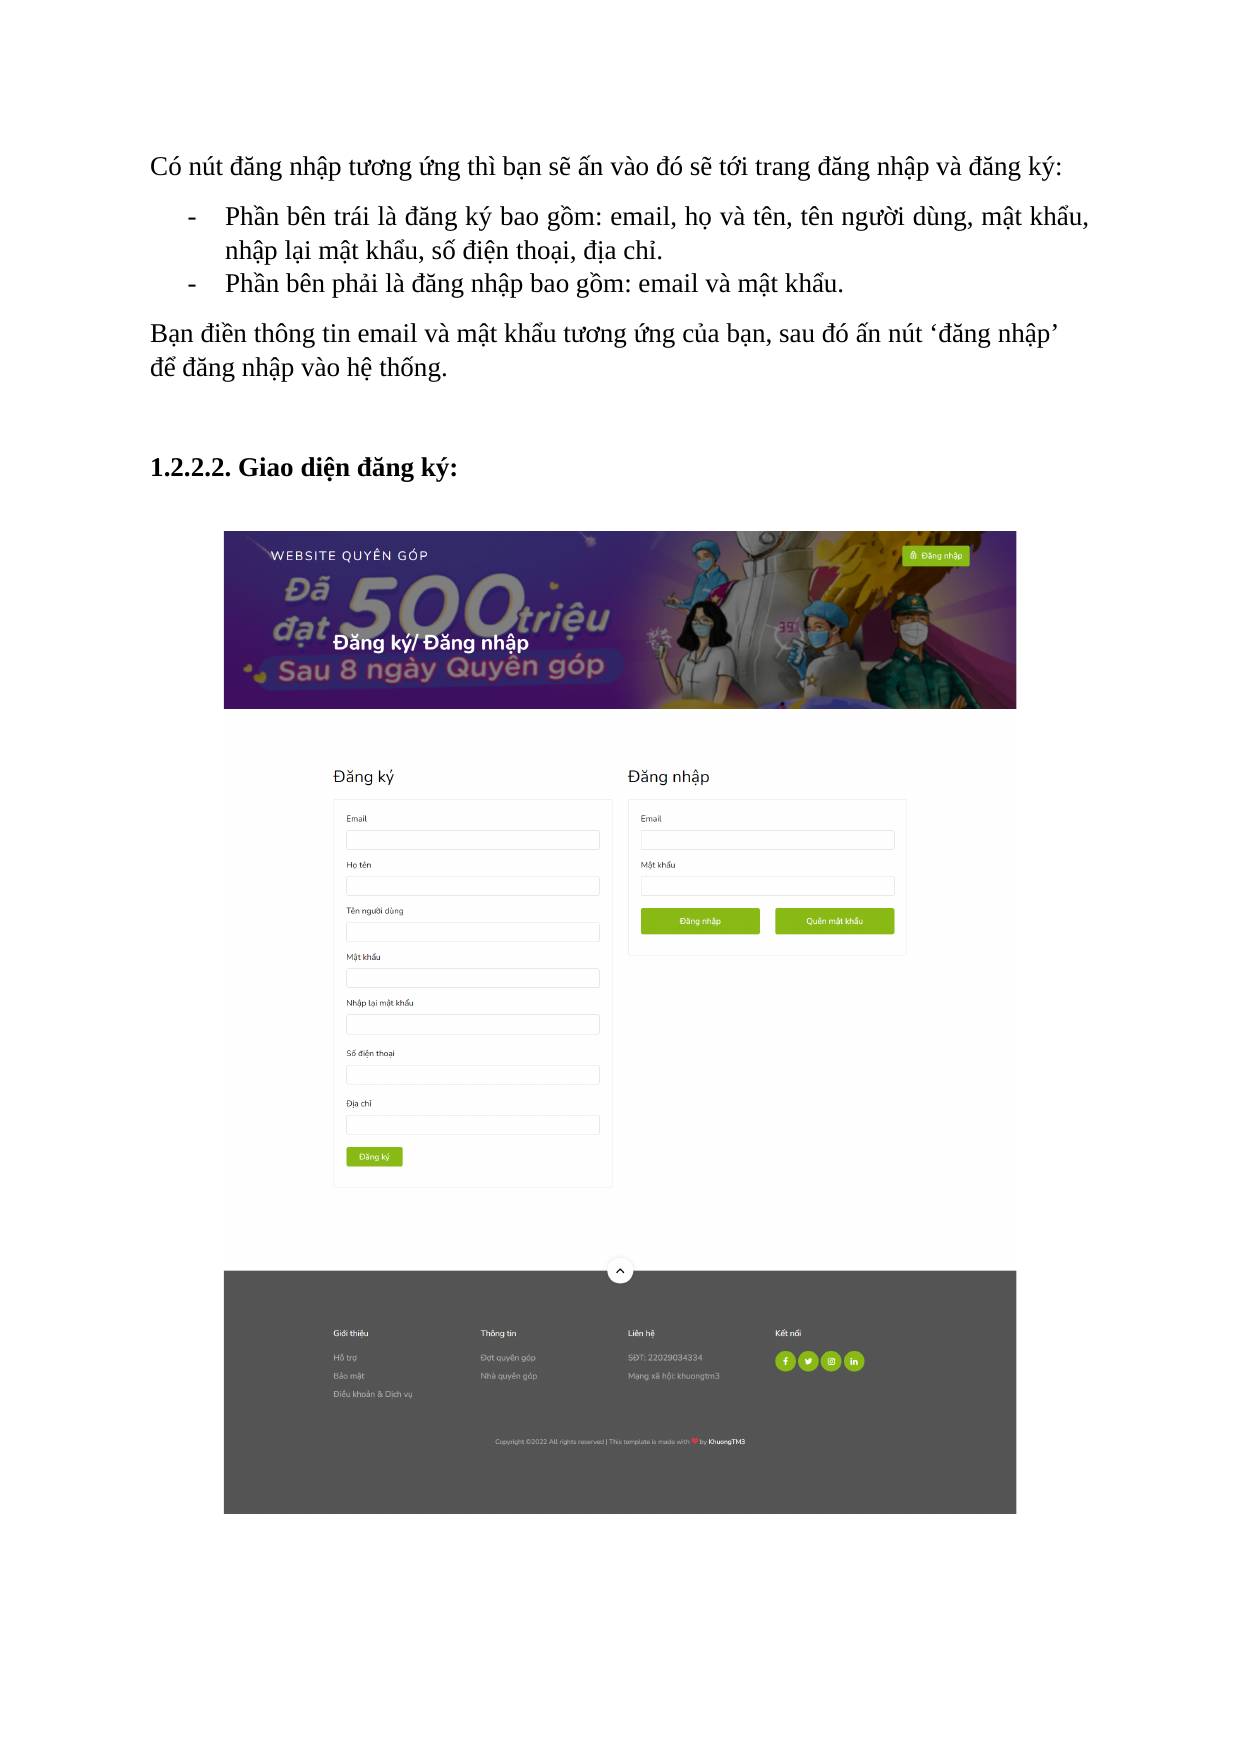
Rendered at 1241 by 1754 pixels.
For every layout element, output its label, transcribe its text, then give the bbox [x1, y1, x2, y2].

text Có nút đăng nhập tương ứng thì bạn sẽ ấn vào đó sẽ tới trang đăng nhập và đăng ký: [150, 150, 1090, 181]
subtitle 1.2.2.2. Giao diện đăng ký: [150, 451, 1090, 483]
list Phần bên phải là đăng nhập bao gồm: email và mật khẩu. [187, 267, 1090, 298]
picture [223, 531, 1017, 1514]
list Phần bên trái là đăng ký bao gồm: email, họ và tên, tên người dùng, mật khẩu, nhập lại mật khẩu, số điện thoại, địa chỉ. [187, 200, 1090, 265]
text Bạn điền thông tin email và mật khẩu tương ứng của bạn, sau đó ấn nút ‘đăng nhập’ để đăng nhập vào hệ thống. [150, 317, 1090, 382]
